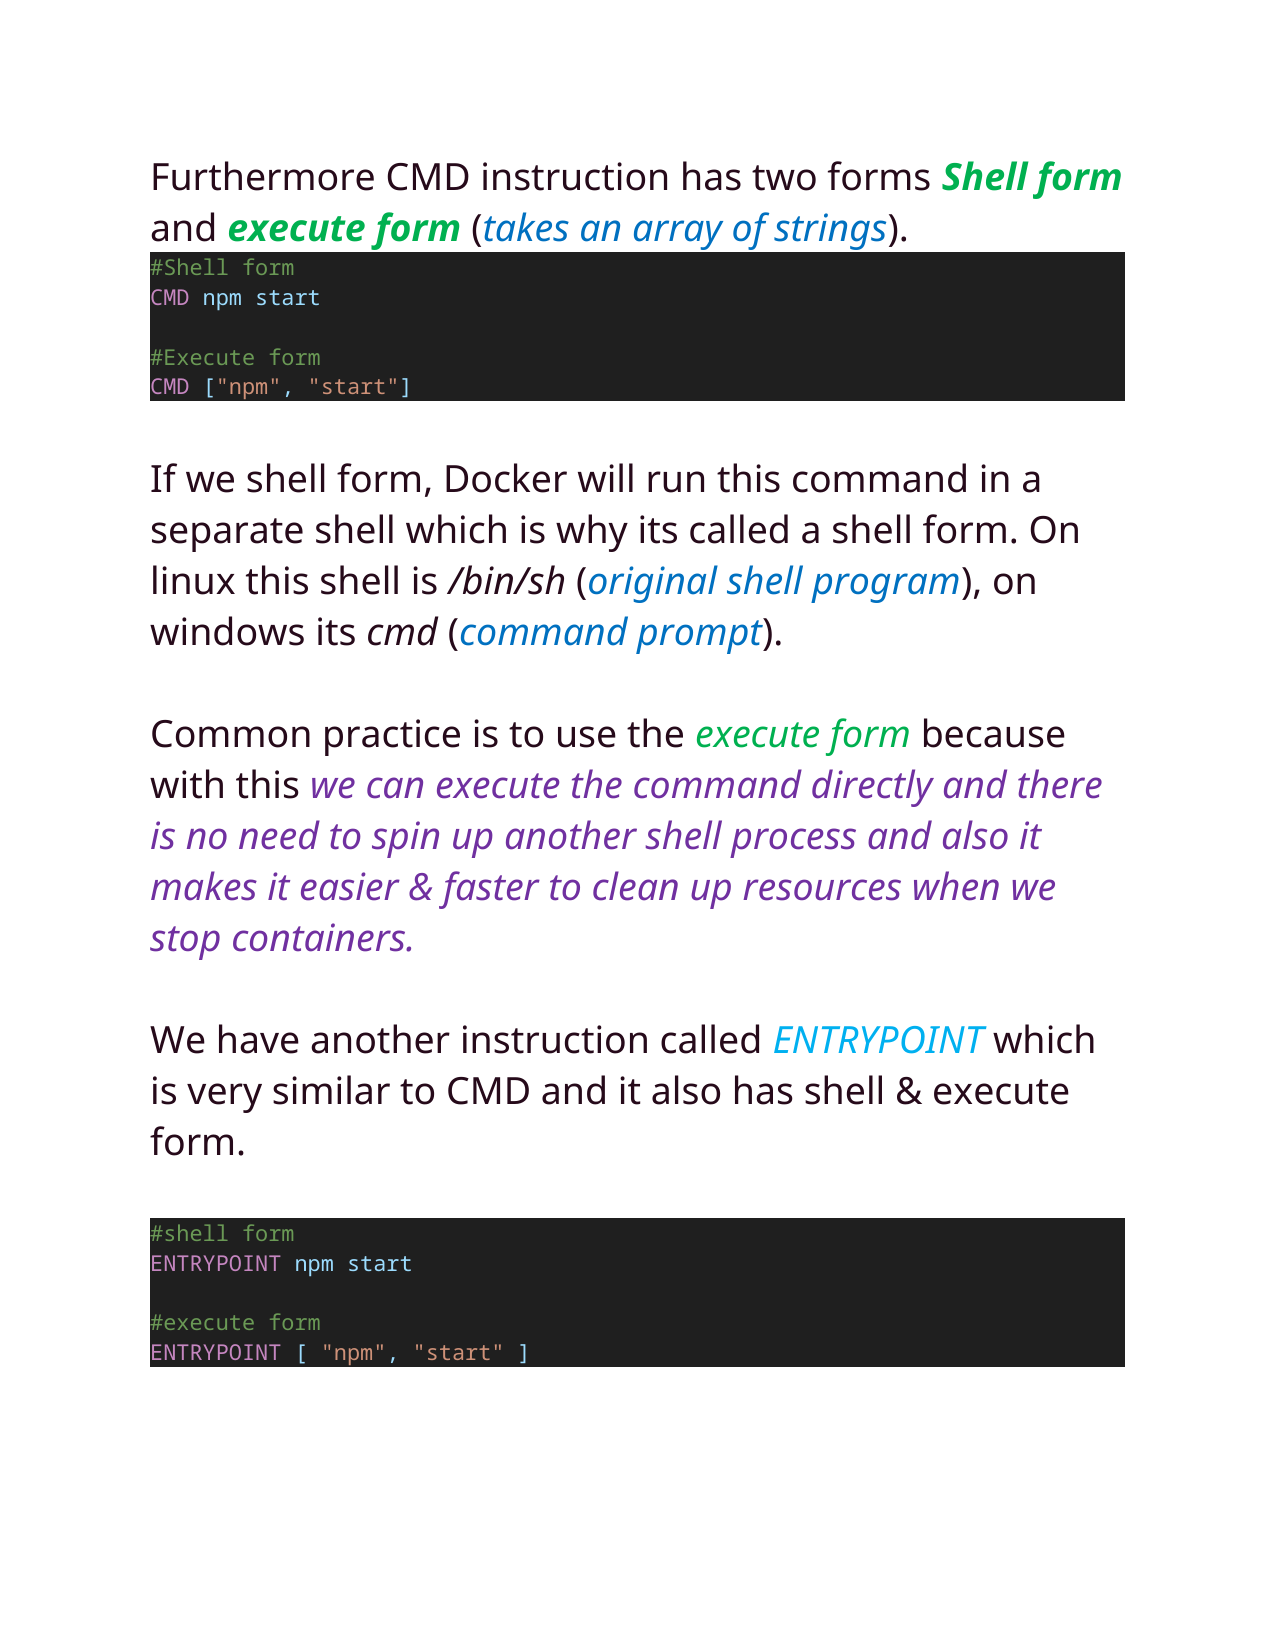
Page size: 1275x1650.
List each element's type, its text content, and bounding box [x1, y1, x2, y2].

text If we shell form, Docker will run this command in a separate shell which is why its called a shell form. On linux this shell is /bin/sh (original shell program), on windows its cmd (command prompt). [150, 452, 1125, 656]
text CMD ["npm", "start"] [150, 371, 1125, 401]
text #shell form [150, 1218, 1125, 1247]
text CMD npm start [150, 282, 1125, 312]
text ENTRYPOINT npm start [150, 1247, 1125, 1277]
text #execute form [150, 1307, 1125, 1337]
text ENTRYPOINT [ "npm", "start" ] [150, 1337, 1125, 1367]
text Common practice is to use the execute form because with this we can execute the command directly and there is no need to spin up another shell process and also it makes it easier & faster to clean up resources when we stop containers. [150, 707, 1125, 962]
text #Execute form [150, 341, 1125, 371]
text Furthermore CMD instruction has two forms Shell form and execute form (takes an array of strings). [150, 150, 1125, 252]
text We have another instruction called ENTRYPOINT which is very similar to CMD and it also has shell & execute form. [150, 1013, 1125, 1167]
text #Shell form [150, 252, 1125, 282]
